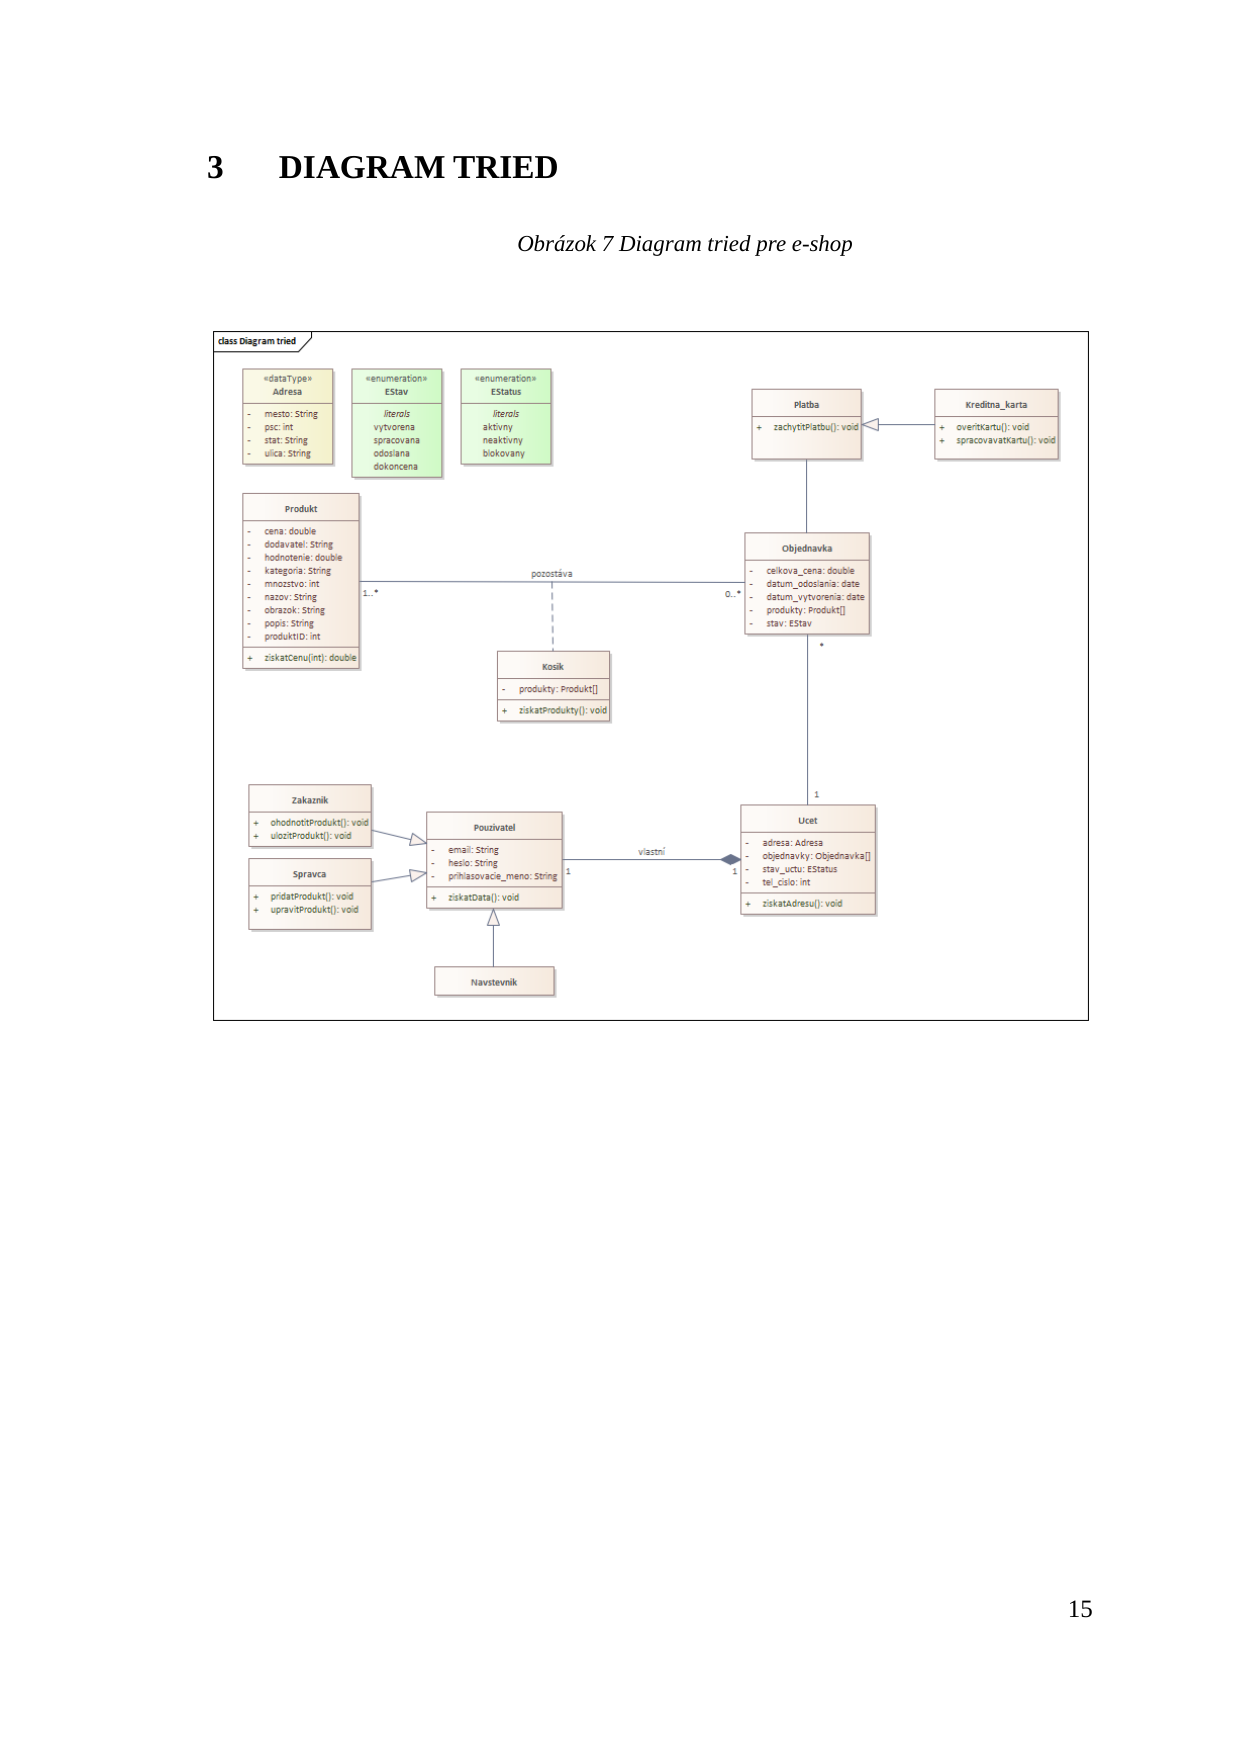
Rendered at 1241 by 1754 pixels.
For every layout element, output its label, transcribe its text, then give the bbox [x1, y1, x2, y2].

picture [207, 326, 1094, 1026]
subtitle Diagram tried [207, 148, 1092, 186]
text Obrázok 7 Diagram tried pre e-shop [207, 230, 1092, 257]
